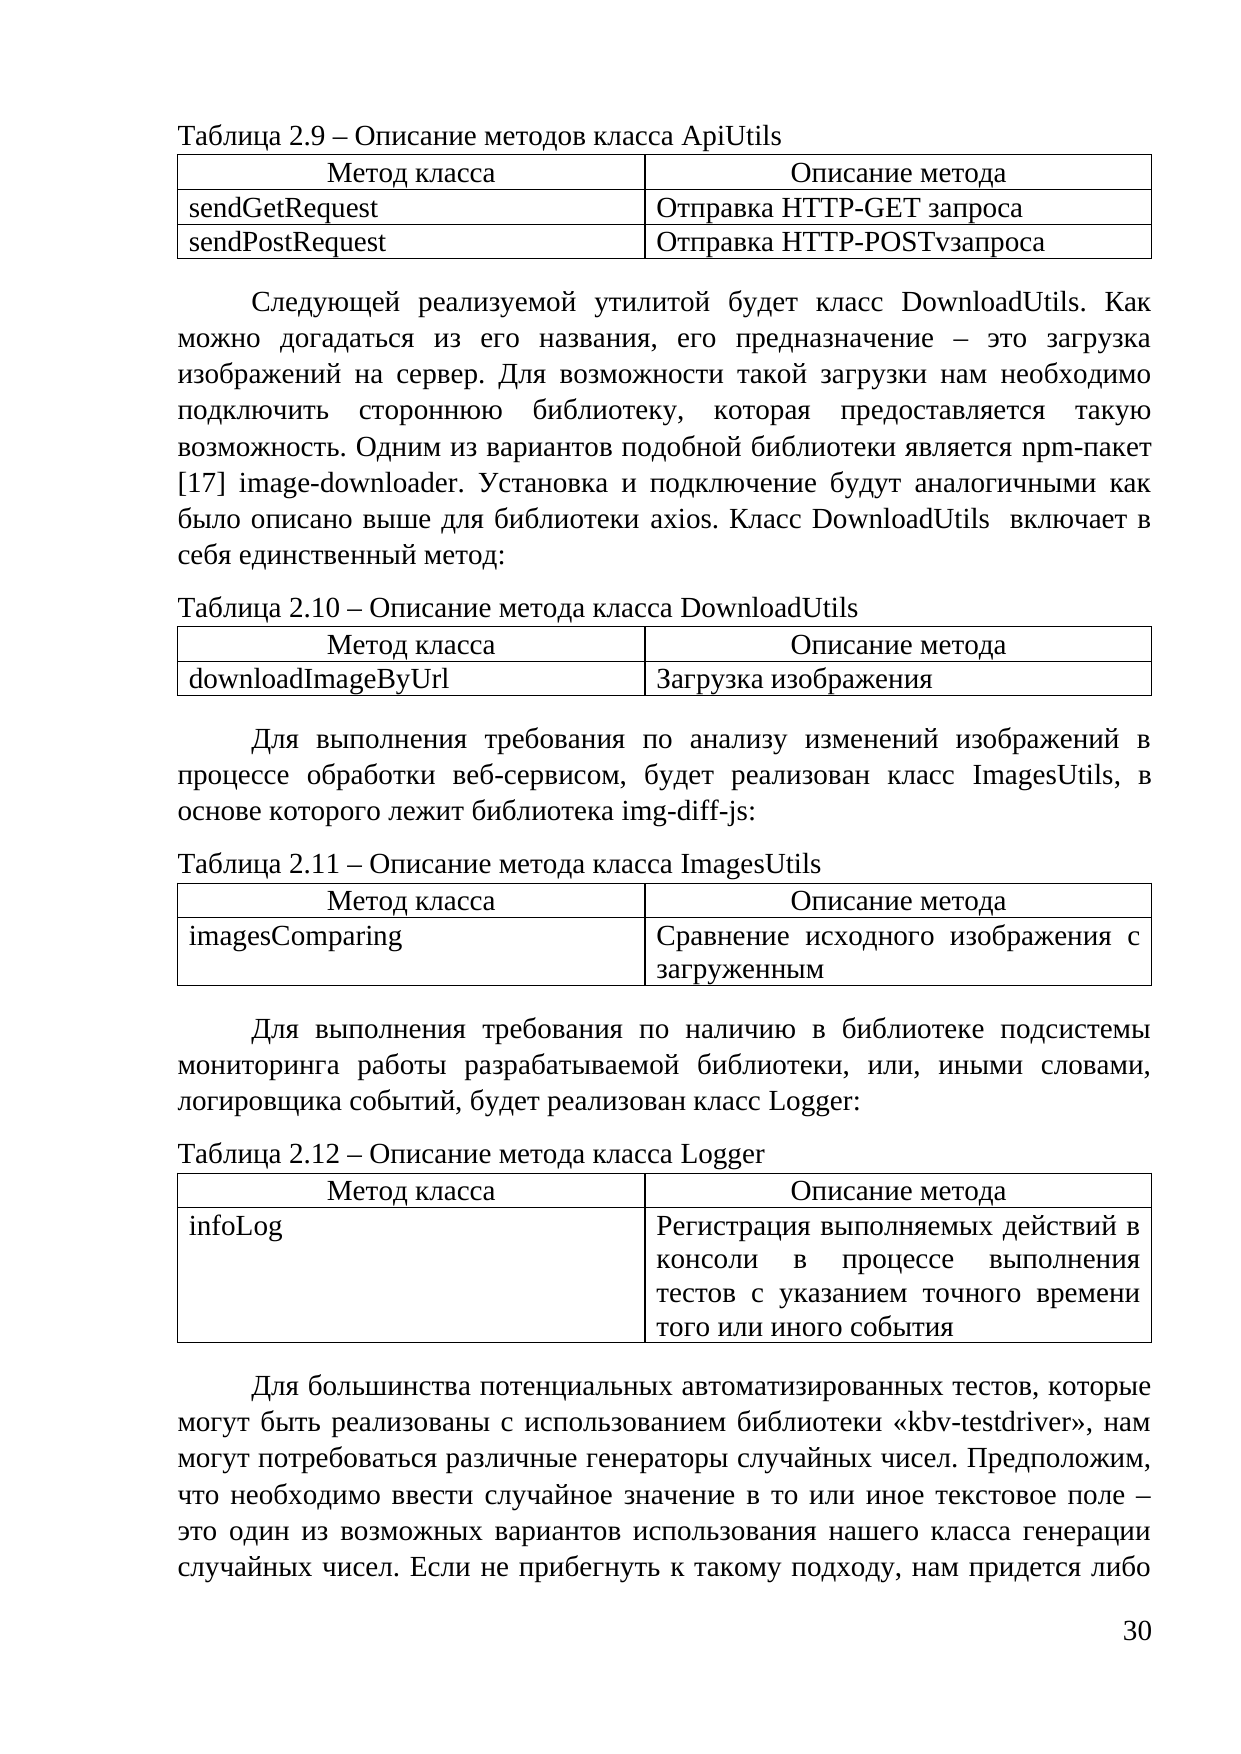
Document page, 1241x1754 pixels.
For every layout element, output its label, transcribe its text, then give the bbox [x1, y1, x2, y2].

table_header Описание метода [646, 1174, 1151, 1207]
table_cell Отправка HTTP-GET запроса [646, 190, 1151, 223]
table_cell Регистрация выполняемых действий в консоли в процессе выполнения тестов с указанием точного времени того или иного события [646, 1208, 1151, 1342]
table_cell infoLog [178, 1208, 644, 1342]
table_header Метод класса [178, 627, 644, 661]
text Для выполнения требования по анализу изменений изображений в процессе обработки веб-сервисом, будет реализован класс ImagesUtils, в основе которого лежит библиотека img-diff-js: [177, 721, 1152, 827]
table_header Метод класса [178, 884, 644, 917]
table_header Описание метода [646, 884, 1151, 917]
text Таблица 2.12 – Описание метода класса Logger [177, 1136, 1152, 1170]
table_header Описание метода [646, 155, 1151, 189]
text Для выполнения требования по наличию в библиотеке подсистемы мониторинга работы разрабатываемой библиотеки, или, иными словами, логировщика событий, будет реализован класс Logger: [177, 1011, 1152, 1117]
text Таблица 2.11 – Описание метода класса ImagesUtils [177, 846, 1152, 880]
text Таблица 2.10 – Описание метода класса DownloadUtils [177, 590, 1152, 623]
table_header Метод класса [178, 155, 644, 189]
text Таблица 2.9 – Описание методов класса ApiUtils [177, 118, 1152, 152]
table_cell Загрузка изображения [646, 662, 1151, 695]
table_cell Отправка HTTP-POSTvзапроса [646, 225, 1151, 258]
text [177, 1368, 1152, 1583]
text Следующей реализуемой утилитой будет класс DownloadUtils. Как можно догадаться из его названия, его предназначение – это загрузка изображений на сервер. Для возможности такой загрузки нам необходимо подключить стороннюю библиотеку, которая предоставляется такую возможность. Одним из вариантов подобной библиотеки является npm-пакет [17] image-downloader. Установка и подключение будут аналогичными как было описано выше для библиотеки axios. Класс DownloadUtils включает в себя единственный метод: [177, 284, 1152, 571]
table_cell sendGetRequest [178, 190, 644, 223]
table_header Описание метода [646, 627, 1151, 661]
table_cell sendPostRequest [178, 225, 644, 258]
table_cell imagesComparing [178, 918, 644, 985]
table_cell downloadImageByUrl [178, 662, 644, 695]
table_cell Сравнение исходного изображения с загруженным [646, 918, 1151, 985]
table_header Метод класса [178, 1174, 644, 1207]
